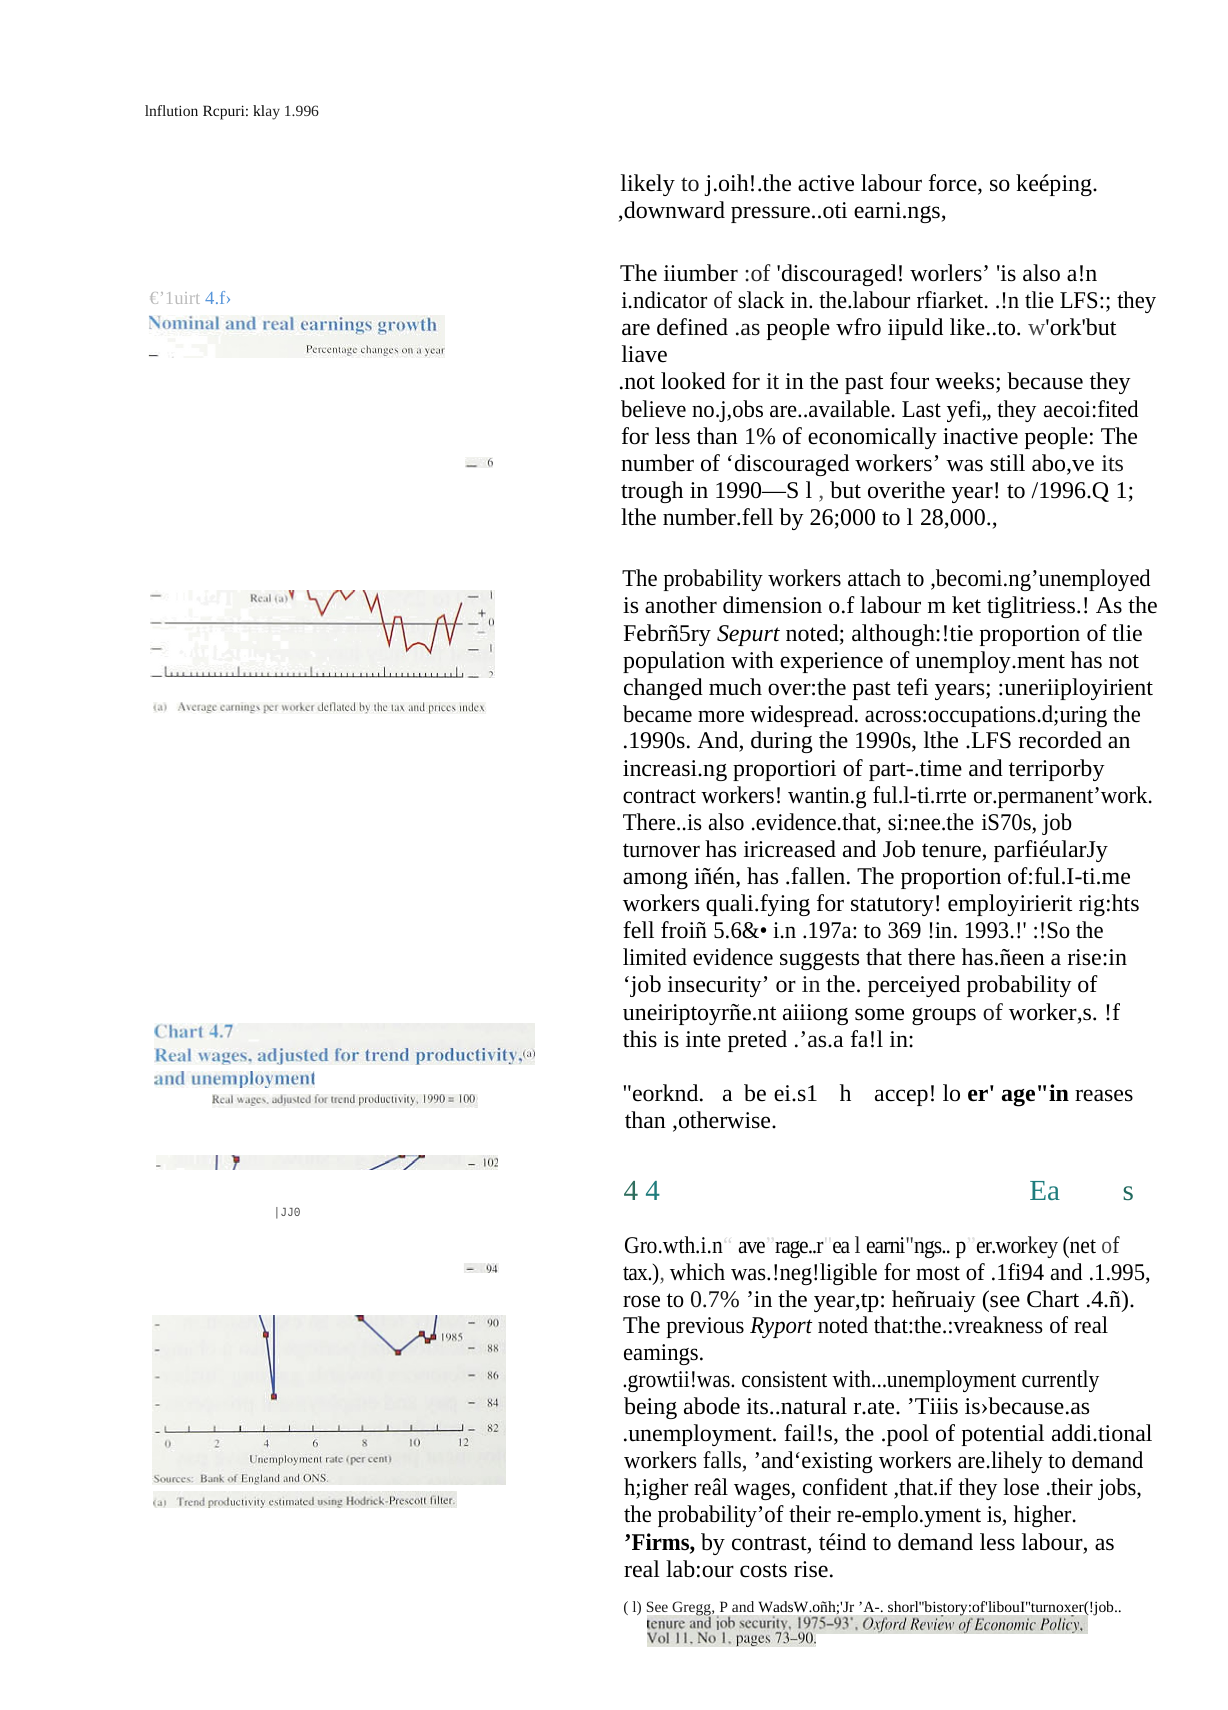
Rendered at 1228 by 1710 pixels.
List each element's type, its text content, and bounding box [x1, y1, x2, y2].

picture [463, 1263, 499, 1273]
text €’1uirt 4.f› [149, 287, 231, 308]
text The probability workers attach to ,becomi.ng’unemployed is another dimension o.f labour m ket tiglitriess.! As the Febrñ5ry Sepurt noted; although:!tie proportion of tlie population with experience of unemploy.ment has not changed much over:the past tefi years; :uneriiployirient became more widespread. across:occupations.d;uring the [622, 565, 1161, 727]
picture [156, 1155, 498, 1170]
picture [154, 1023, 535, 1065]
picture [152, 1315, 506, 1485]
picture [148, 315, 445, 358]
text The iiumber :of 'discouraged! worlers’ 'is also a!n i.ndicator of slack in. the.labour rfiarket. .!n tlie LFS:; they are defined .as people wfro iipuld like..to. w'ork'but liave [620, 260, 1161, 368]
text likely to j.oih!.the active labour force, so keéping. [620, 169, 1162, 197]
text lnflution Rcpuri: klay 1.996 [144, 102, 1162, 120]
picture [212, 1094, 478, 1108]
picture [150, 590, 495, 678]
text ,downward pressure..oti earni.ngs, [618, 197, 1162, 224]
text .growtii!was. consistent with...unemployment currently being abode its..natural r.ate. ’Tiiis is›because.as [622, 1366, 1141, 1420]
text Gro.wth.i.n“ ave”rage..r"ea l earni"ngs.. p”er.workey (net of tax.), which was.!neg!ligible for most of .1fi94 and .1.995, rose to 0.7% ’in the year,tp: heñruaiy (see Chart .4.ñ). The previous Ryport noted that:the.:vreakness of real eamings. [623, 1233, 1153, 1365]
picture [154, 1071, 315, 1088]
text ( l) See Gregg, P and WadsW.oñh;'Jr ’A-. shorl''bistory:of'libouI''turnoxer(!job.. [623, 1598, 1162, 1616]
text .not looked for it in the past four weeks; because they believe no.j,obs are..available. Last yefi„ they aecoi:fited for less than 1% of economically inactive people: The number of ‘discouraged workers’ was still abo,ve its trough in 1990—S l , but overithe year! to /1996.Q 1; lthe number.fell by 26;000 to l 28,000., [618, 368, 1141, 531]
text "eorknd. a be ei.s1 h accep! lo er' age"in reases than ,otherwise. [622, 1080, 1136, 1134]
picture [647, 1616, 1088, 1647]
text .unemployment. fail!s, the .pool of potential addi.tional workers falls, ’and‘existing workers are.lihely to demand h;igher reâl wages, confident ,that.if they lose .their jobs, the probability’of their re-emplo.yment is, higher. ’Firms, by contrast, téind to demand less labour, as real lab:our costs rise. [622, 1420, 1153, 1582]
picture [153, 1491, 457, 1508]
text |JJ0 [273, 1206, 302, 1220]
picture [153, 702, 487, 714]
picture [465, 457, 493, 468]
subtitle 4 4 Ea s [623, 1173, 1162, 1207]
text .1990s. And, during the 1990s, lthe .LFS recorded an increasi.ng proportiori of part-.time and terriporby contract workers! wantin.g ful.l-ti.rrte or.permanent’work. There..is also .evidence.that, si:nee.the iS70s, job turnover has iricreased and Job tenure, parfiéularJy among iñén, has .fallen. The proportion of:ful.I-ti.me workers quali.fying for statutory! employirierit rig:hts fell froiñ 5.6&• i.n .197a: to 369 !in. 1993.!' :!So the limited evidence suggests that there has.ñeen a rise:in ‘job insecurity’ or in the. perceiyed probability of uneiriptoyrñe.nt aiiiong some groups of worker,s. !f this is inte preted .’as.a fa!l in: [622, 727, 1153, 1052]
